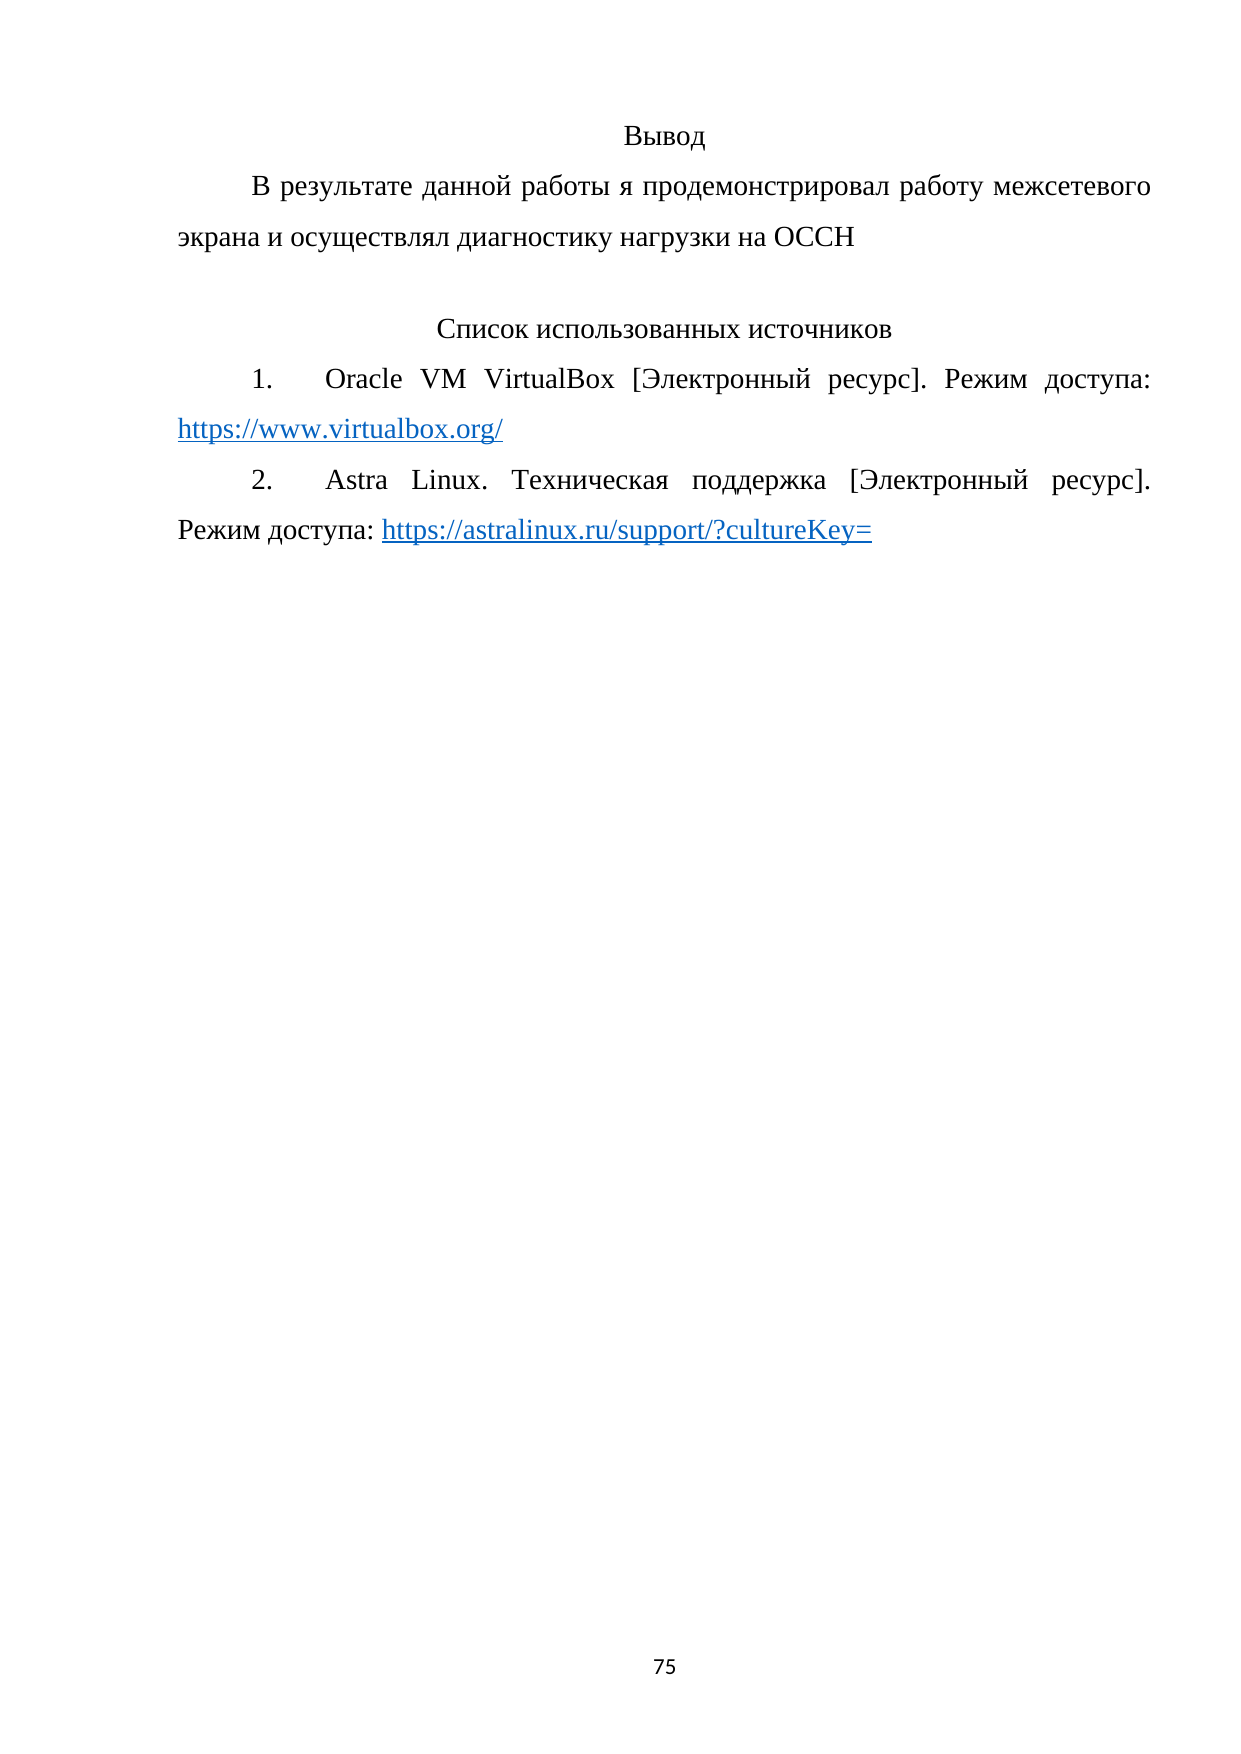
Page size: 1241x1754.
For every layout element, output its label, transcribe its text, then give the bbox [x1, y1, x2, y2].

list Oracle VM VirtualBox [Электронный ресурс]. Режим доступа: https://www.virtualbox.org/ [177, 361, 1152, 445]
subtitle Вывод [177, 118, 1152, 152]
text В результате данной работы я продемонстрировал работу межсетевого экрана и осуществлял диагностику нагрузки на ОССН [177, 168, 1152, 252]
subtitle Список использованных источников [177, 311, 1152, 344]
list Astra Linux. Техническая поддержка [Электронный ресурс]. Режим доступа: https://astralinux.ru/support/?cultureKey= [177, 462, 1152, 546]
